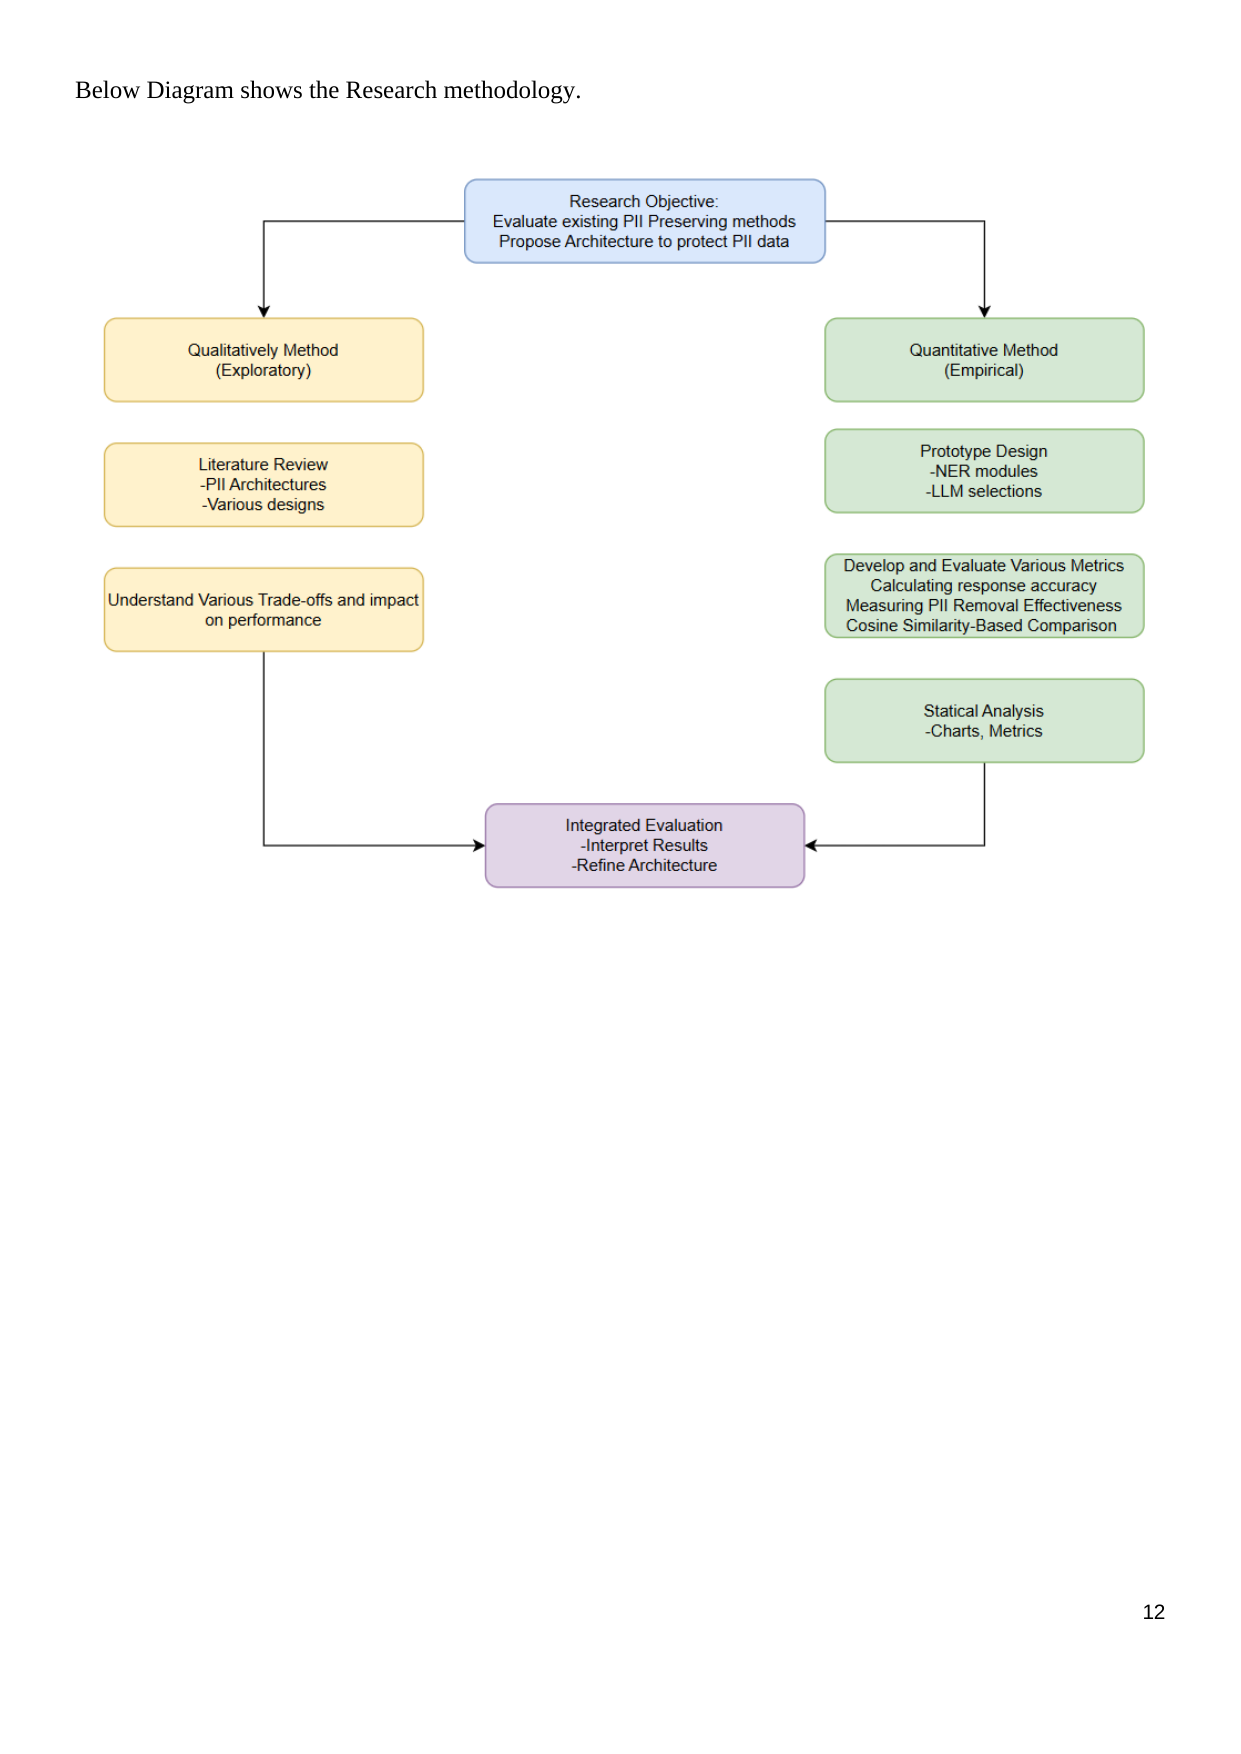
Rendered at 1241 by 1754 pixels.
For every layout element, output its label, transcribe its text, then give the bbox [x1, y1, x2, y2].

picture [75, 166, 1166, 891]
text Below Diagram shows the Research methodology. [75, 75, 1165, 104]
